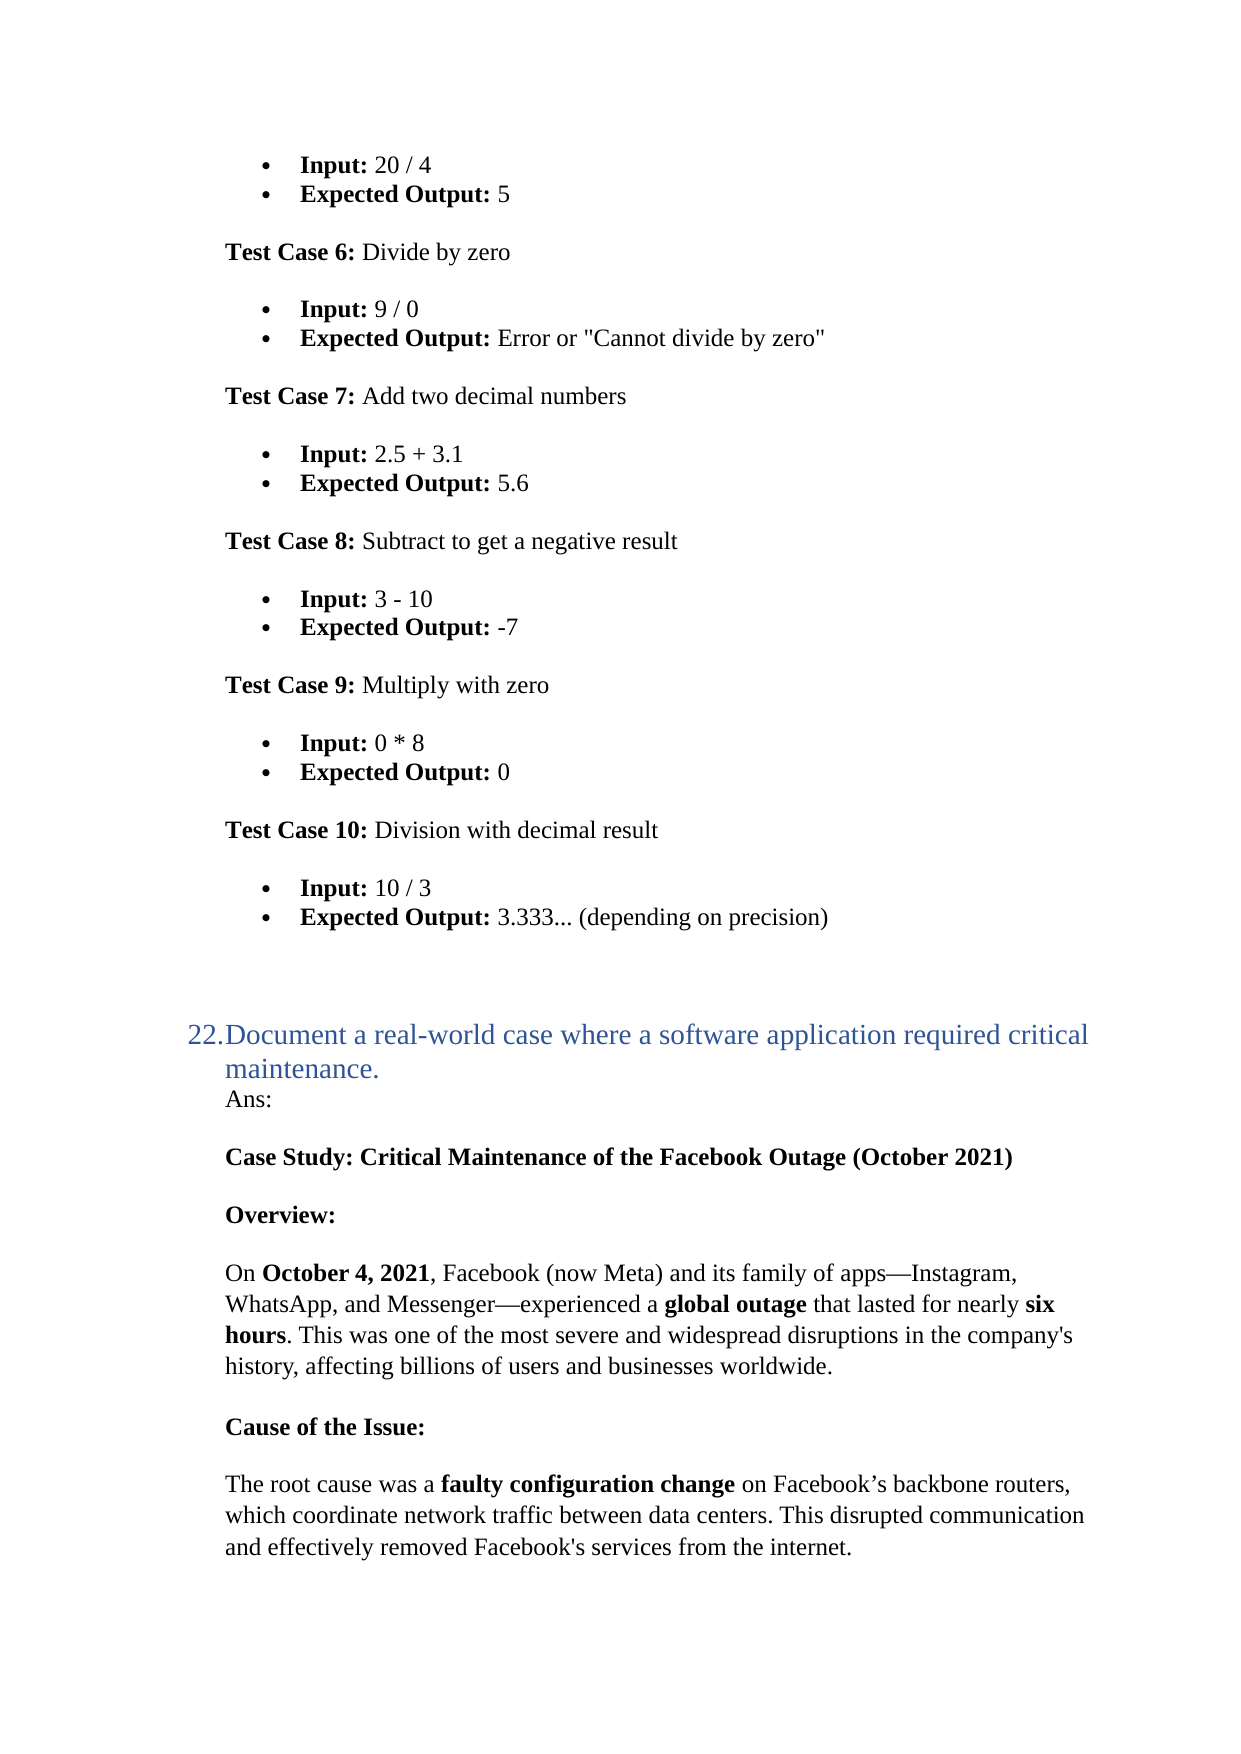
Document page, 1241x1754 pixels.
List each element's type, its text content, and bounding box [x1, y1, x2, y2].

text On October 4, 2021, Facebook (now Meta) and its family of apps—Instagram, WhatsApp, and Messenger—experienced a global outage that lasted for nearly six hours. This was one of the most severe and widespread disruptions in the company's history, affecting billions of users and businesses worldwide. [225, 1258, 1090, 1380]
list Document a real-world case where a software application required critical maintenance. [187, 1017, 1090, 1084]
list Expected Output: Error or "Cannot divide by zero" [262, 323, 1090, 352]
list Expected Output: 0 [262, 757, 1090, 786]
text Test Case 8: Subtract to get a negative result [225, 526, 1090, 554]
text Test Case 9: Multiply with zero [225, 670, 1090, 699]
list Input: 10 / 3 [262, 873, 1090, 902]
text The root cause was a faulty configuration change on Facebook’s backbone routers, which coordinate network traffic between data centers. This disrupted communication and effectively removed Facebook's services from the internet. [225, 1469, 1090, 1560]
list Input: 20 / 4 [262, 150, 1090, 179]
list Expected Output: 5 [262, 179, 1090, 207]
text Test Case 6: Divide by zero [225, 237, 1090, 265]
subtitle Case Study: Critical Maintenance of the Facebook Outage (October 2021) [225, 1142, 1090, 1171]
list Expected Output: 3.333... (depending on precision) [262, 902, 1090, 930]
list Expected Output: -7 [262, 612, 1090, 641]
list Input: 2.5 + 3.1 [262, 439, 1090, 468]
text Test Case 7: Add two decimal numbers [225, 381, 1090, 410]
list Expected Output: 5.6 [262, 468, 1090, 497]
subtitle Cause of the Issue: [225, 1412, 1090, 1440]
list Input: 3 - 10 [262, 584, 1090, 612]
text Test Case 10: Division with decimal result [225, 815, 1090, 844]
list Input: 9 / 0 [262, 294, 1090, 323]
list Ans: [225, 1084, 1090, 1113]
list Input: 0 * 8 [262, 728, 1090, 757]
subtitle Overview: [225, 1200, 1090, 1229]
